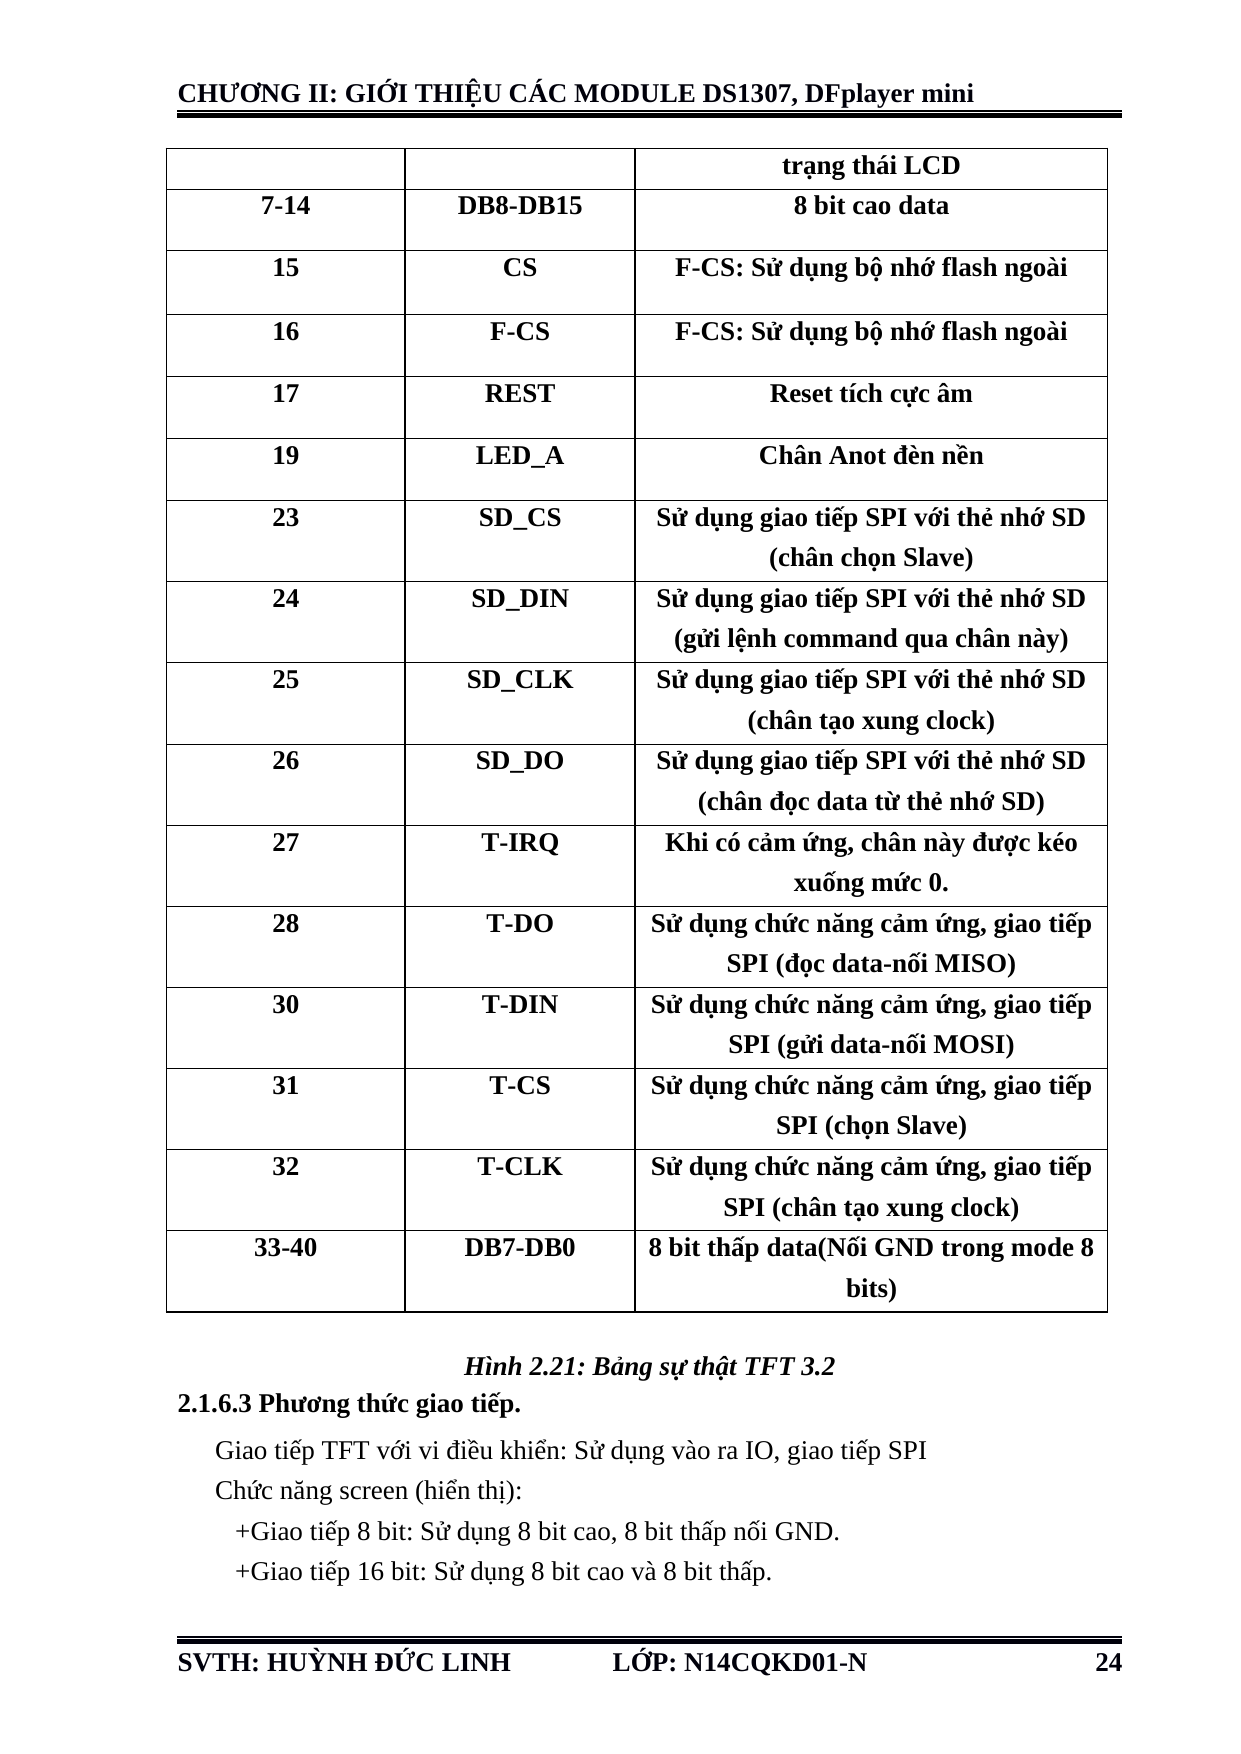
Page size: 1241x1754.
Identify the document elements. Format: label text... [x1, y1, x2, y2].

table_cell Sử dụng giao tiếp SPI với thẻ nhớ SD (chân chọn Slave) [636, 501, 1107, 581]
table_cell SD_CLK [406, 663, 634, 743]
text Hình 2.21: Bảng sự thật TFT 3.2 [177, 1312, 1122, 1381]
table_cell T-DIN [406, 988, 634, 1068]
table_cell LED_A [406, 439, 634, 500]
table_cell Sử dụng giao tiếp SPI với thẻ nhớ SD (chân đọc data từ thẻ nhớ SD) [636, 745, 1107, 824]
table_cell RD [406, 149, 634, 188]
table_cell 16 [167, 315, 404, 376]
table_cell 30 [167, 988, 404, 1068]
table_cell 26 [167, 745, 404, 824]
table_cell SD_DIN [406, 582, 634, 662]
text +Giao tiếp 16 bit: Sử dụng 8 bit cao và 8 bit thấp. [215, 1555, 1122, 1586]
table_cell 19 [167, 439, 404, 500]
table_cell 15 [167, 251, 404, 314]
text Giao tiếp TFT với vi điều khiển: Sử dụng vào ra IO, giao tiếp SPI [215, 1434, 1122, 1465]
table_cell Sử dụng chức năng cảm ứng, giao tiếp SPI (đọc data-nối MISO) [636, 907, 1107, 987]
table_cell Sử dụng chức năng cảm ứng, giao tiếp SPI (chọn Slave) [636, 1069, 1107, 1149]
table_cell F-CS: Sử dụng bộ nhớ flash ngoài [636, 315, 1107, 376]
table_cell T-DO [406, 907, 634, 987]
table_cell 27 [167, 826, 404, 906]
text +Giao tiếp 8 bit: Sử dụng 8 bit cao, 8 bit thấp nối GND. [215, 1514, 1122, 1546]
table_cell SD_DO [406, 745, 634, 824]
table_cell Reset tích cực âm [636, 377, 1107, 438]
table_cell 8 bit cao data [636, 190, 1107, 250]
table_cell 25 [167, 663, 404, 743]
table_cell Sử dụng giao tiếp SPI với thẻ nhớ SD (chân tạo xung clock) [636, 663, 1107, 743]
table_cell DB7-DB0 [406, 1231, 634, 1311]
table_cell Khi có cảm ứng, chân này được kéo xuống mức 0. [636, 826, 1107, 906]
table_cell REST [406, 377, 634, 438]
table_cell 6 [167, 149, 404, 188]
table_cell DB8-DB15 [406, 190, 634, 250]
table_cell T-CLK [406, 1150, 634, 1230]
table_cell 7-14 [167, 190, 404, 250]
table_cell T-IRQ [406, 826, 634, 906]
table_cell F-CS [406, 315, 634, 376]
table_cell 32 [167, 1150, 404, 1230]
table_cell Sử dụng chức năng cảm ứng, giao tiếp SPI (chân tạo xung clock) [636, 1150, 1107, 1230]
table_cell 31 [167, 1069, 404, 1149]
text Chức năng screen (hiển thị): [215, 1474, 1122, 1505]
table_cell F-CS: Sử dụng bộ nhớ flash ngoài [636, 251, 1107, 314]
table_cell T-CS [406, 1069, 634, 1149]
table_cell 8 bit thấp data(Nối GND trong mode 8 bits) [636, 1231, 1107, 1311]
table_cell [636, 149, 1107, 188]
table_cell 23 [167, 501, 404, 581]
table_cell Sử dụng giao tiếp SPI với thẻ nhớ SD (gửi lệnh command qua chân này) [636, 582, 1107, 662]
table_cell SD_CS [406, 501, 634, 581]
subtitle 2.1.6.3 Phương thức giao tiếp. [177, 1387, 1122, 1418]
table_cell 28 [167, 907, 404, 987]
table_cell 33-40 [167, 1231, 404, 1311]
table_cell 17 [167, 377, 404, 438]
table_cell Chân Anot đèn nền [636, 439, 1107, 500]
table_cell Sử dụng chức năng cảm ứng, giao tiếp SPI (gửi data-nối MOSI) [636, 988, 1107, 1068]
table_cell CS [406, 251, 634, 314]
table_cell 24 [167, 582, 404, 662]
